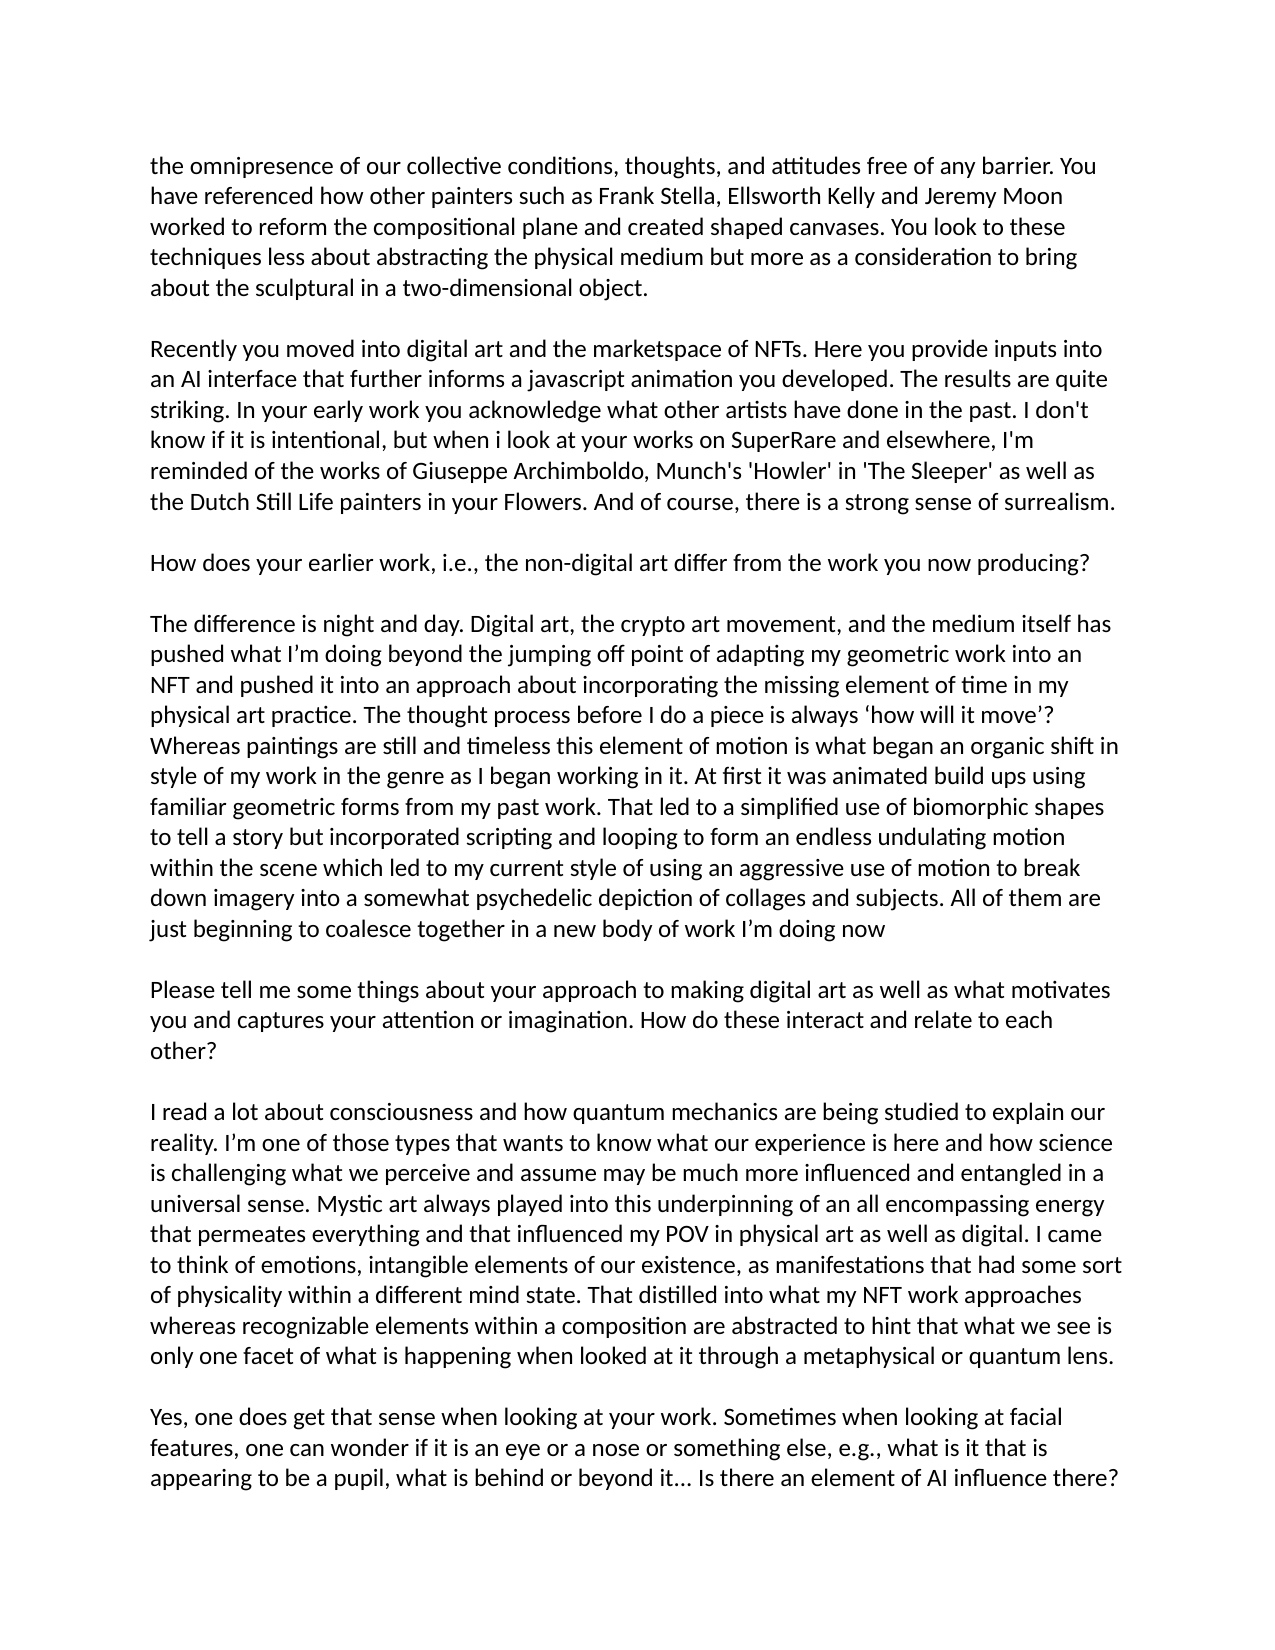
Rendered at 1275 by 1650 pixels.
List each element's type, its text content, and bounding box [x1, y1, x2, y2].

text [150, 1401, 1125, 1493]
text I read a lot about consciousness and how quantum mechanics are being studied to explain our reality. I’m one of those types that wants to know what our experience is here and how science is challenging what we perceive and assume may be much more influenced and entangled in a universal sense. Mystic art always played into this underpinning of an all encompassing energy that permeates everything and that influenced my POV in physical art as well as digital. I came to think of emotions, intangible elements of our existence, as manifestations that had some sort of physicality within a different mind state. That distilled into what my NFT work approaches whereas recognizable elements within a composition are abstracted to hint that what we see is only one facet of what is happening when looked at it through a metaphysical or quantum lens. [150, 1096, 1125, 1371]
text How does your earlier work, i.e., the non-digital art differ from the work you now producing? [150, 547, 1125, 577]
text The difference is night and day. Digital art, the crypto art movement, and the medium itself has pushed what I’m doing beyond the jumping off point of adapting my geometric work into an NFT and pushed it into an approach about incorporating the missing element of time in my physical art practice. The thought process before I do a piece is always ‘how will it move’? Whereas paintings are still and timeless this element of motion is what began an organic shift in style of my work in the genre as I began working in it. At first it was animated build ups using familiar geometric forms from my past work. That led to a simplified use of biomorphic shapes to tell a story but incorporated scripting and looping to form an endless undulating motion within the scene which led to my current style of using an aggressive use of motion to break down imagery into a somewhat psychedelic depiction of collages and subjects. All of them are just beginning to coalesce together in a new body of work I’m doing now [150, 608, 1125, 943]
text Recently you moved into digital art and the marketspace of NFTs. Here you provide inputs into an AI interface that further informs a javascript animation you developed. The results are quite striking. In your early work you acknowledge what other artists have done in the past. I don't know if it is intentional, but when i look at your works on SuperRare and elsewhere, I'm reminded of the works of Giuseppe Archimboldo, Munch's 'Howler' in 'The Sleeper' as well as the Dutch Still Life painters in your Flowers. And of course, there is a strong sense of surrealism. [150, 333, 1125, 516]
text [150, 150, 1125, 303]
text Please tell me some things about your approach to making digital art as well as what motivates you and captures your attention or imagination. How do these interact and relate to each other? [150, 974, 1125, 1066]
